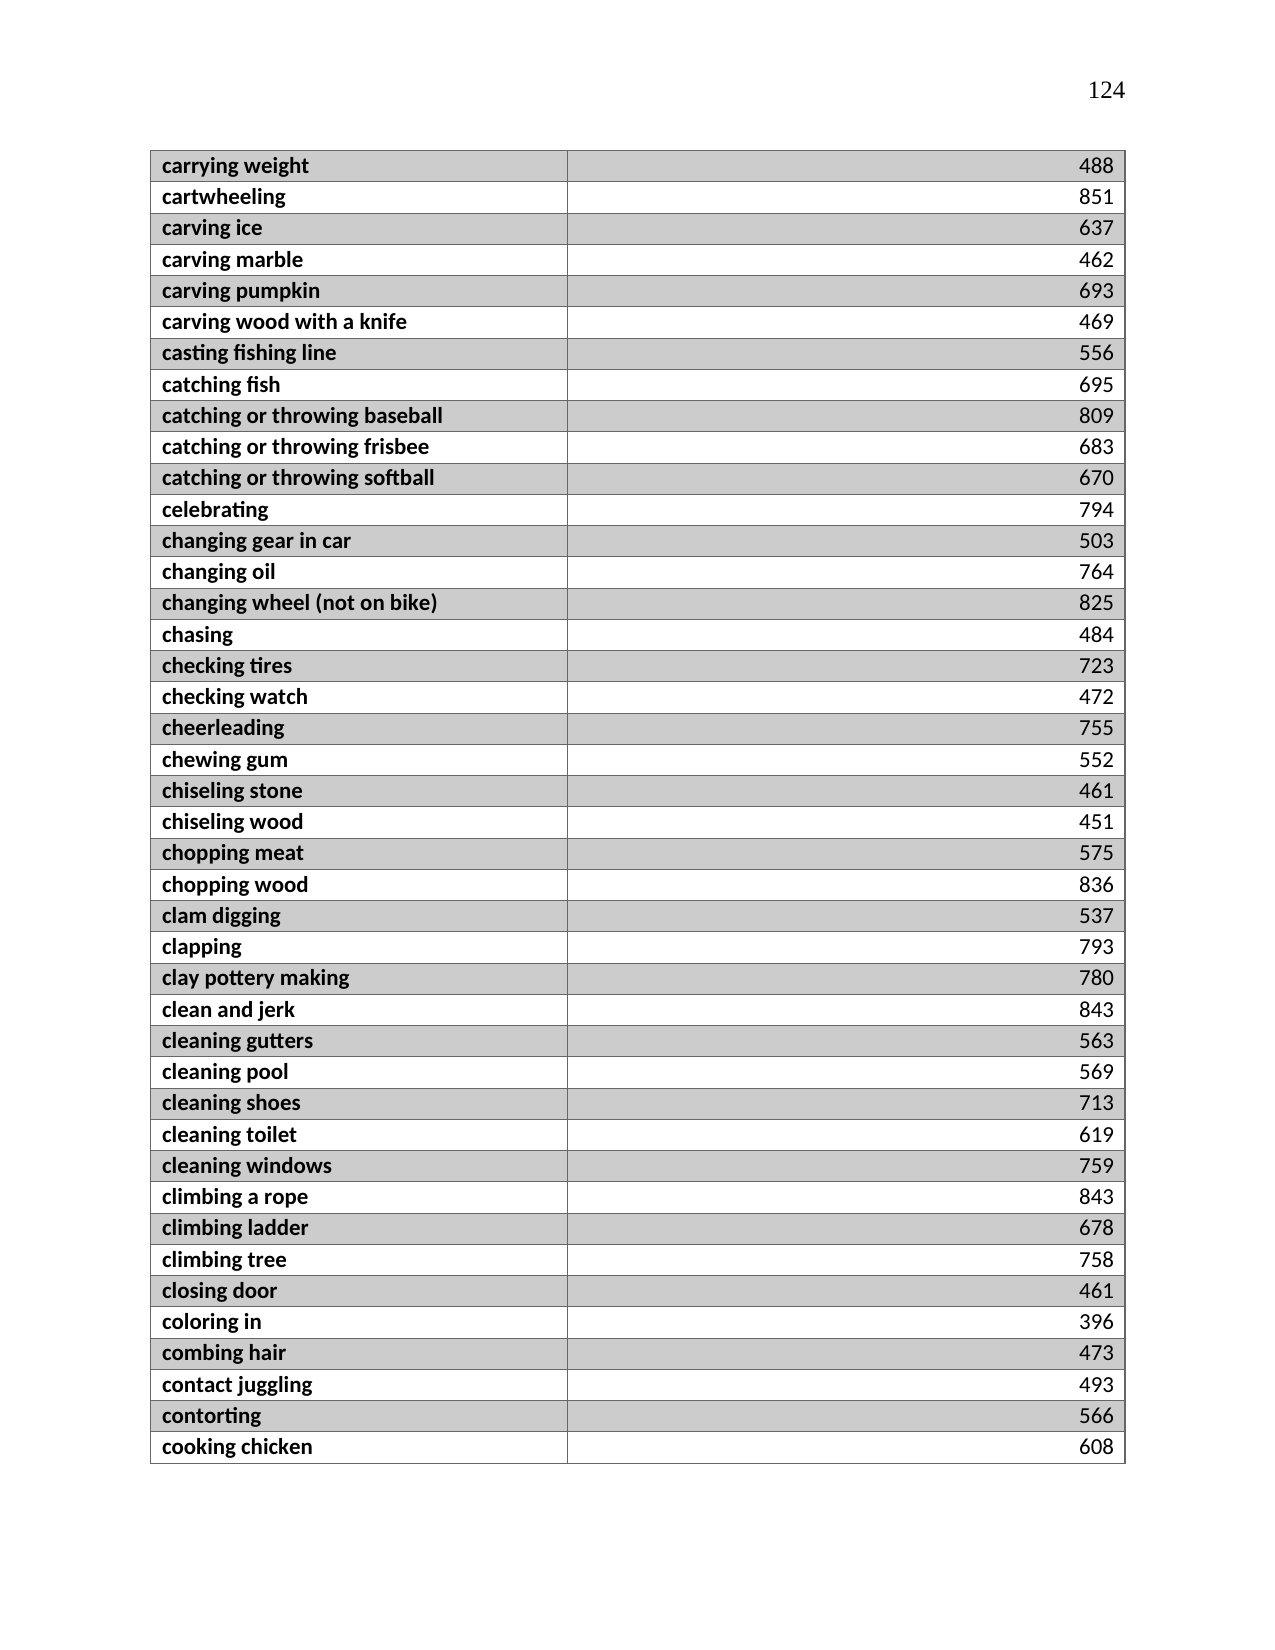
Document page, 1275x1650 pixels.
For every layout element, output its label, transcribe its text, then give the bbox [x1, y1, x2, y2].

table_cell 794 [568, 495, 1124, 525]
table_cell carving marble [151, 245, 567, 275]
table_cell 851 [568, 182, 1124, 212]
table_cell 552 [568, 745, 1124, 775]
table_cell 503 [568, 526, 1124, 556]
table_cell cleaning toilet [151, 1120, 567, 1150]
table_cell 755 [568, 714, 1124, 744]
table_cell carrying weight [151, 151, 567, 181]
table_cell cheerleading [151, 714, 567, 744]
table_cell 608 [568, 1432, 1124, 1462]
table_cell 566 [568, 1401, 1124, 1431]
table_cell clay pottery making [151, 964, 567, 994]
table_cell catching or throwing frisbee [151, 432, 567, 462]
table_cell cartwheeling [151, 182, 567, 212]
table_cell cleaning windows [151, 1151, 567, 1181]
table_cell 843 [568, 1182, 1124, 1212]
table_cell 569 [568, 1057, 1124, 1087]
table_cell 462 [568, 245, 1124, 275]
table_cell 825 [568, 589, 1124, 619]
table_cell carving wood with a knife [151, 307, 567, 337]
table_cell clean and jerk [151, 995, 567, 1025]
table_cell casting fishing line [151, 339, 567, 369]
table_cell 637 [568, 214, 1124, 244]
table_cell catching fish [151, 370, 567, 400]
table_cell 843 [568, 995, 1124, 1025]
table_cell 473 [568, 1339, 1124, 1369]
table_cell 836 [568, 870, 1124, 900]
table_cell 493 [568, 1370, 1124, 1400]
table_cell 678 [568, 1214, 1124, 1244]
table_cell climbing tree [151, 1245, 567, 1275]
table_cell climbing a rope [151, 1182, 567, 1212]
table_cell 461 [568, 1276, 1124, 1306]
table_cell chopping meat [151, 839, 567, 869]
table_cell changing gear in car [151, 526, 567, 556]
table_cell 695 [568, 370, 1124, 400]
table_cell contorting [151, 1401, 567, 1431]
table_cell 556 [568, 339, 1124, 369]
table_cell catching or throwing softball [151, 464, 567, 494]
table_cell 619 [568, 1120, 1124, 1150]
table_cell combing hair [151, 1339, 567, 1369]
table_cell 472 [568, 682, 1124, 712]
table_cell 723 [568, 651, 1124, 681]
table_cell climbing ladder [151, 1214, 567, 1244]
table_cell celebrating [151, 495, 567, 525]
table_cell coloring in [151, 1307, 567, 1337]
table_cell cleaning shoes [151, 1089, 567, 1119]
table_cell 780 [568, 964, 1124, 994]
table_cell checking tires [151, 651, 567, 681]
table_cell 759 [568, 1151, 1124, 1181]
table_cell 575 [568, 839, 1124, 869]
table_cell 469 [568, 307, 1124, 337]
table_cell carving pumpkin [151, 276, 567, 306]
table_cell 537 [568, 901, 1124, 931]
table_cell 563 [568, 1026, 1124, 1056]
table_cell 764 [568, 557, 1124, 587]
table_cell 793 [568, 932, 1124, 962]
table_cell cleaning gutters [151, 1026, 567, 1056]
table_cell 451 [568, 807, 1124, 837]
table_cell chasing [151, 620, 567, 650]
table_cell closing door [151, 1276, 567, 1306]
table_cell 713 [568, 1089, 1124, 1119]
table_cell 670 [568, 464, 1124, 494]
table_cell 809 [568, 401, 1124, 431]
table_cell 693 [568, 276, 1124, 306]
table_cell changing oil [151, 557, 567, 587]
table_cell 461 [568, 776, 1124, 806]
table_cell contact juggling [151, 1370, 567, 1400]
table_cell changing wheel (not on bike) [151, 589, 567, 619]
table_cell chopping wood [151, 870, 567, 900]
table_cell clapping [151, 932, 567, 962]
table_cell 484 [568, 620, 1124, 650]
table_cell chiseling stone [151, 776, 567, 806]
table_cell cleaning pool [151, 1057, 567, 1087]
table_cell 683 [568, 432, 1124, 462]
table_cell 396 [568, 1307, 1124, 1337]
table_cell 488 [568, 151, 1124, 181]
table_cell carving ice [151, 214, 567, 244]
table_cell checking watch [151, 682, 567, 712]
table_cell chewing gum [151, 745, 567, 775]
table_cell cooking chicken [151, 1432, 567, 1462]
table_cell catching or throwing baseball [151, 401, 567, 431]
table_cell chiseling wood [151, 807, 567, 837]
table_cell clam digging [151, 901, 567, 931]
table_cell 758 [568, 1245, 1124, 1275]
